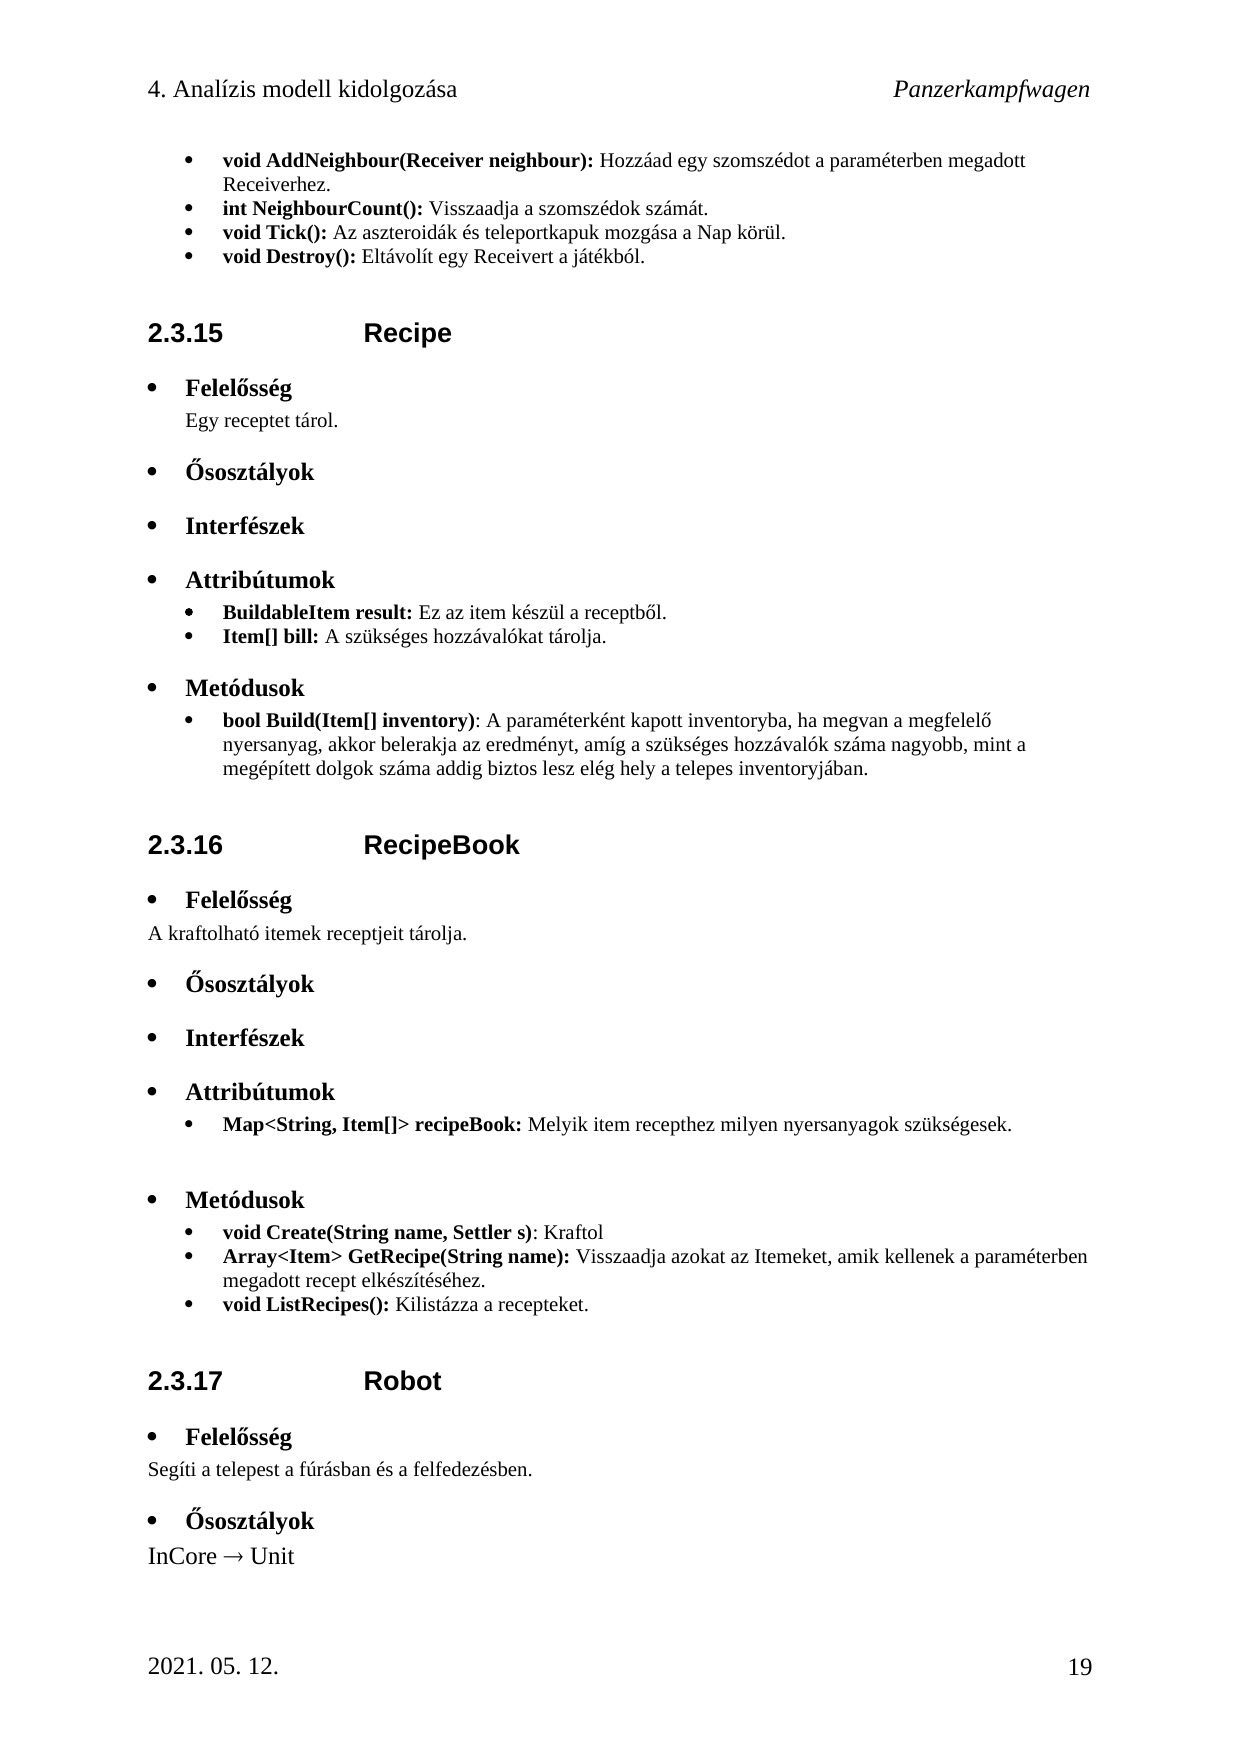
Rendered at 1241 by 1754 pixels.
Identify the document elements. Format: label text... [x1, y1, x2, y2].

subtitle Felelősség [148, 885, 1093, 914]
subtitle Metódusok [148, 1185, 1093, 1214]
text Egy receptet tárol. [148, 408, 1093, 432]
subtitle Felelősség [148, 373, 1093, 402]
subtitle Attribútumok [148, 1077, 1093, 1106]
subtitle Interfészek [148, 1023, 1093, 1052]
subtitle Attribútumok [148, 565, 1093, 593]
list void AddNeighbour(Receiver neighbour): Hozzáad egy szomszédot a paraméterben megadott Receiverhez. [185, 148, 1093, 196]
list void Tick(): Az aszteroidák és teleportkapuk mozgása a Nap körül. [185, 220, 1093, 244]
text A kraftolható itemek receptjeit tárolja. [148, 920, 1093, 944]
subtitle Ősosztályok [148, 1506, 1093, 1534]
list int NeighbourCount(): Visszaadja a szomszédok számát. [185, 196, 1093, 220]
subtitle Felelősség [148, 1422, 1093, 1450]
text Segíti a telepest a fúrásban és a felfedezésben. [148, 1457, 1093, 1481]
list void Create(String name, Settler s): Kraftol [185, 1220, 1093, 1244]
subtitle Recipe [148, 317, 1093, 348]
list BuildableItem result: Ez az item készül a receptből. [185, 600, 1093, 624]
list Item[] bill: A szükséges hozzávalókat tárolja. [185, 624, 1093, 648]
subtitle Robot [148, 1365, 1093, 1397]
subtitle Ősosztályok [148, 457, 1093, 486]
list void ListRecipes(): Kilistázza a recepteket. [185, 1292, 1093, 1316]
list void Destroy(): Eltávolít egy Receivert a játékból. [185, 244, 1093, 268]
list bool Build(Item[] inventory): A paraméterként kapott inventoryba, ha megvan a megfelelő nyersanyag, akkor belerakja az eredményt, amíg a szükséges hozzávalók száma nagyobb, mint a megépített dolgok száma addig biztos lesz elég hely a telepes inventoryjában. [185, 708, 1093, 780]
list Array<Item> GetRecipe(String name): Visszaadja azokat az Itemeket, amik kellenek a paraméterben megadott recept elkészítéséhez. [185, 1244, 1093, 1292]
subtitle Ősosztályok [148, 969, 1093, 998]
subtitle Metódusok [148, 673, 1093, 702]
subtitle Interfészek [148, 511, 1093, 540]
list Map<String, Item[]> recipeBook: Melyik item recepthez milyen nyersanyagok szükségesek. [185, 1112, 1093, 1136]
subtitle RecipeBook [148, 829, 1093, 860]
text InCore Unit [148, 1541, 1093, 1569]
